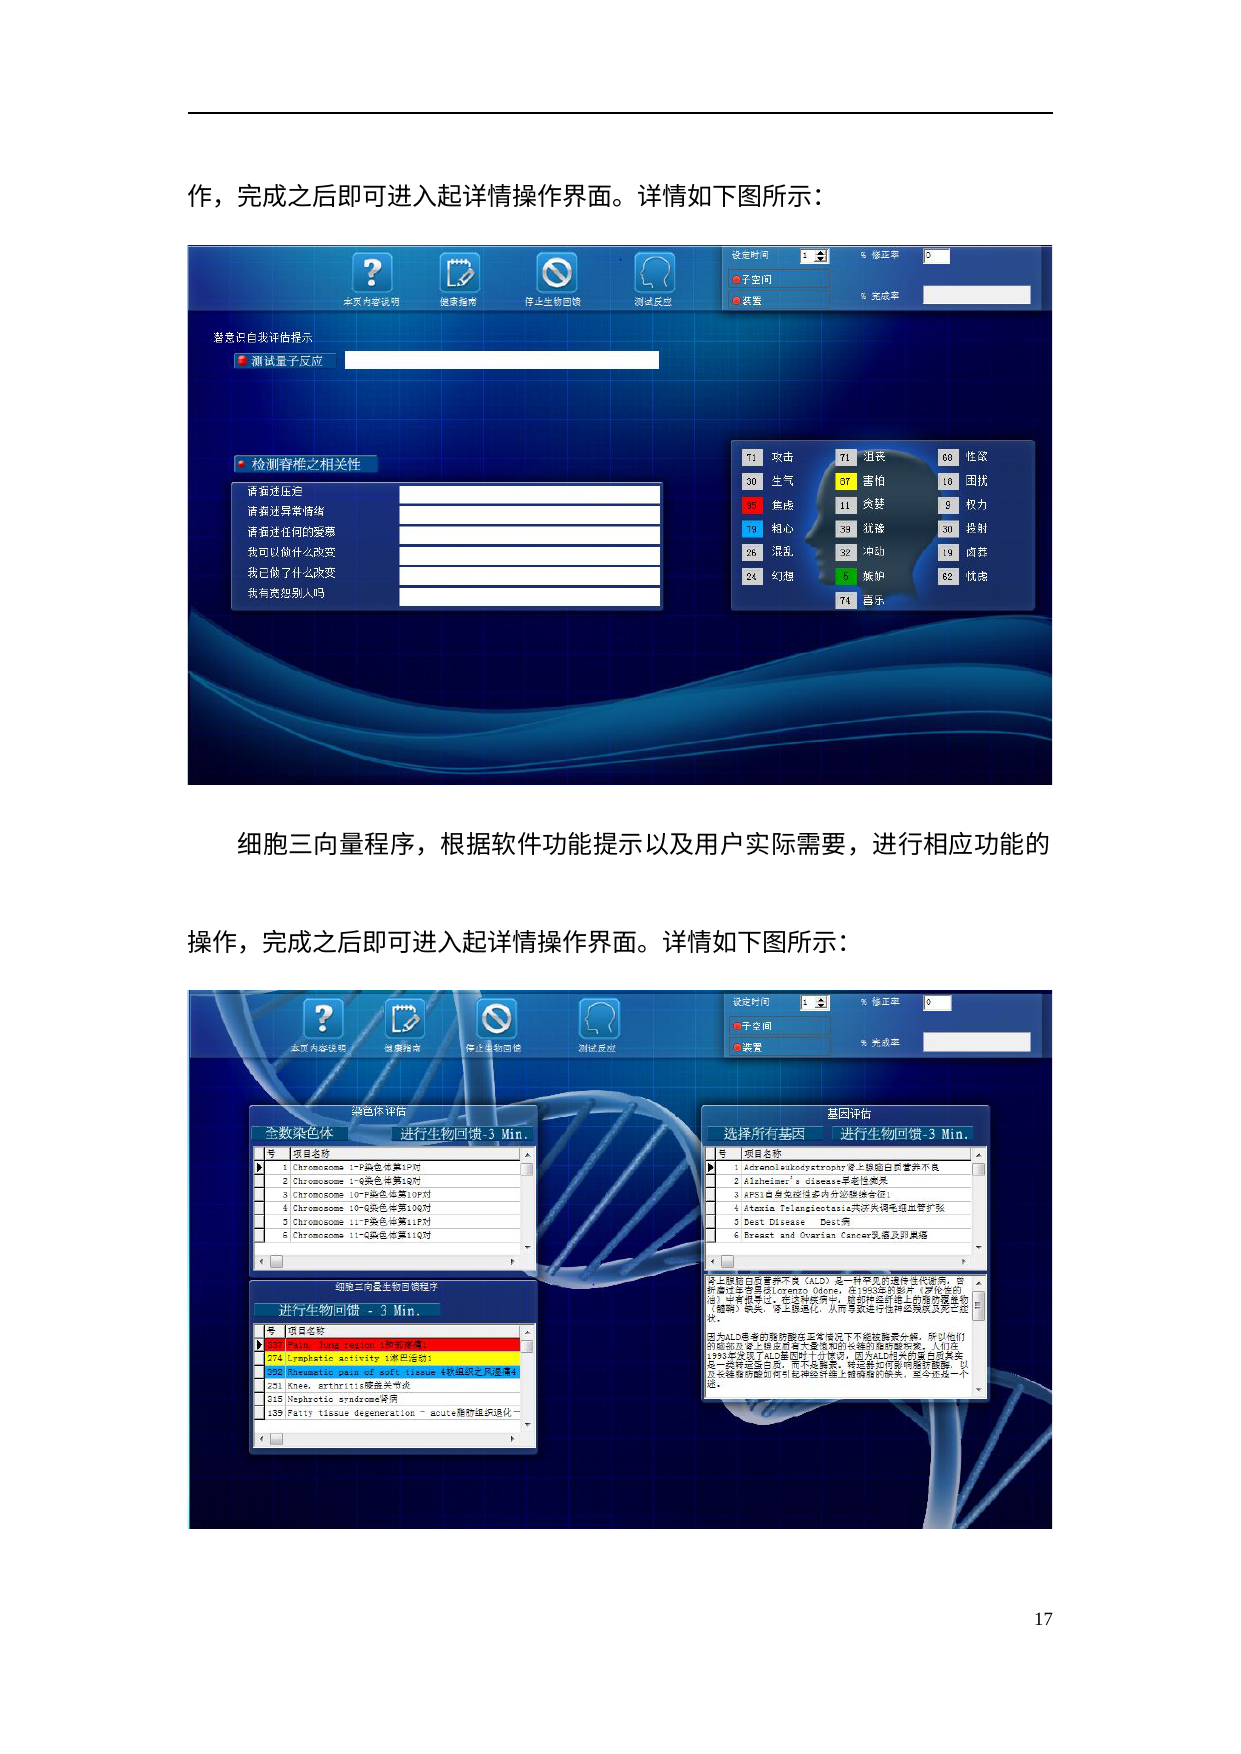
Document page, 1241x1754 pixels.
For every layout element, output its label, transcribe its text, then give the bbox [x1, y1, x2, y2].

picture [187, 990, 1053, 1529]
picture [187, 245, 1053, 785]
text 细胞三向量程序，根据软件功能提示以及用户实际需要，进行相应功能的操作，完成之后即可进入起详情操作界面。详情如下图所示： [187, 810, 1053, 973]
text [187, 162, 1053, 227]
